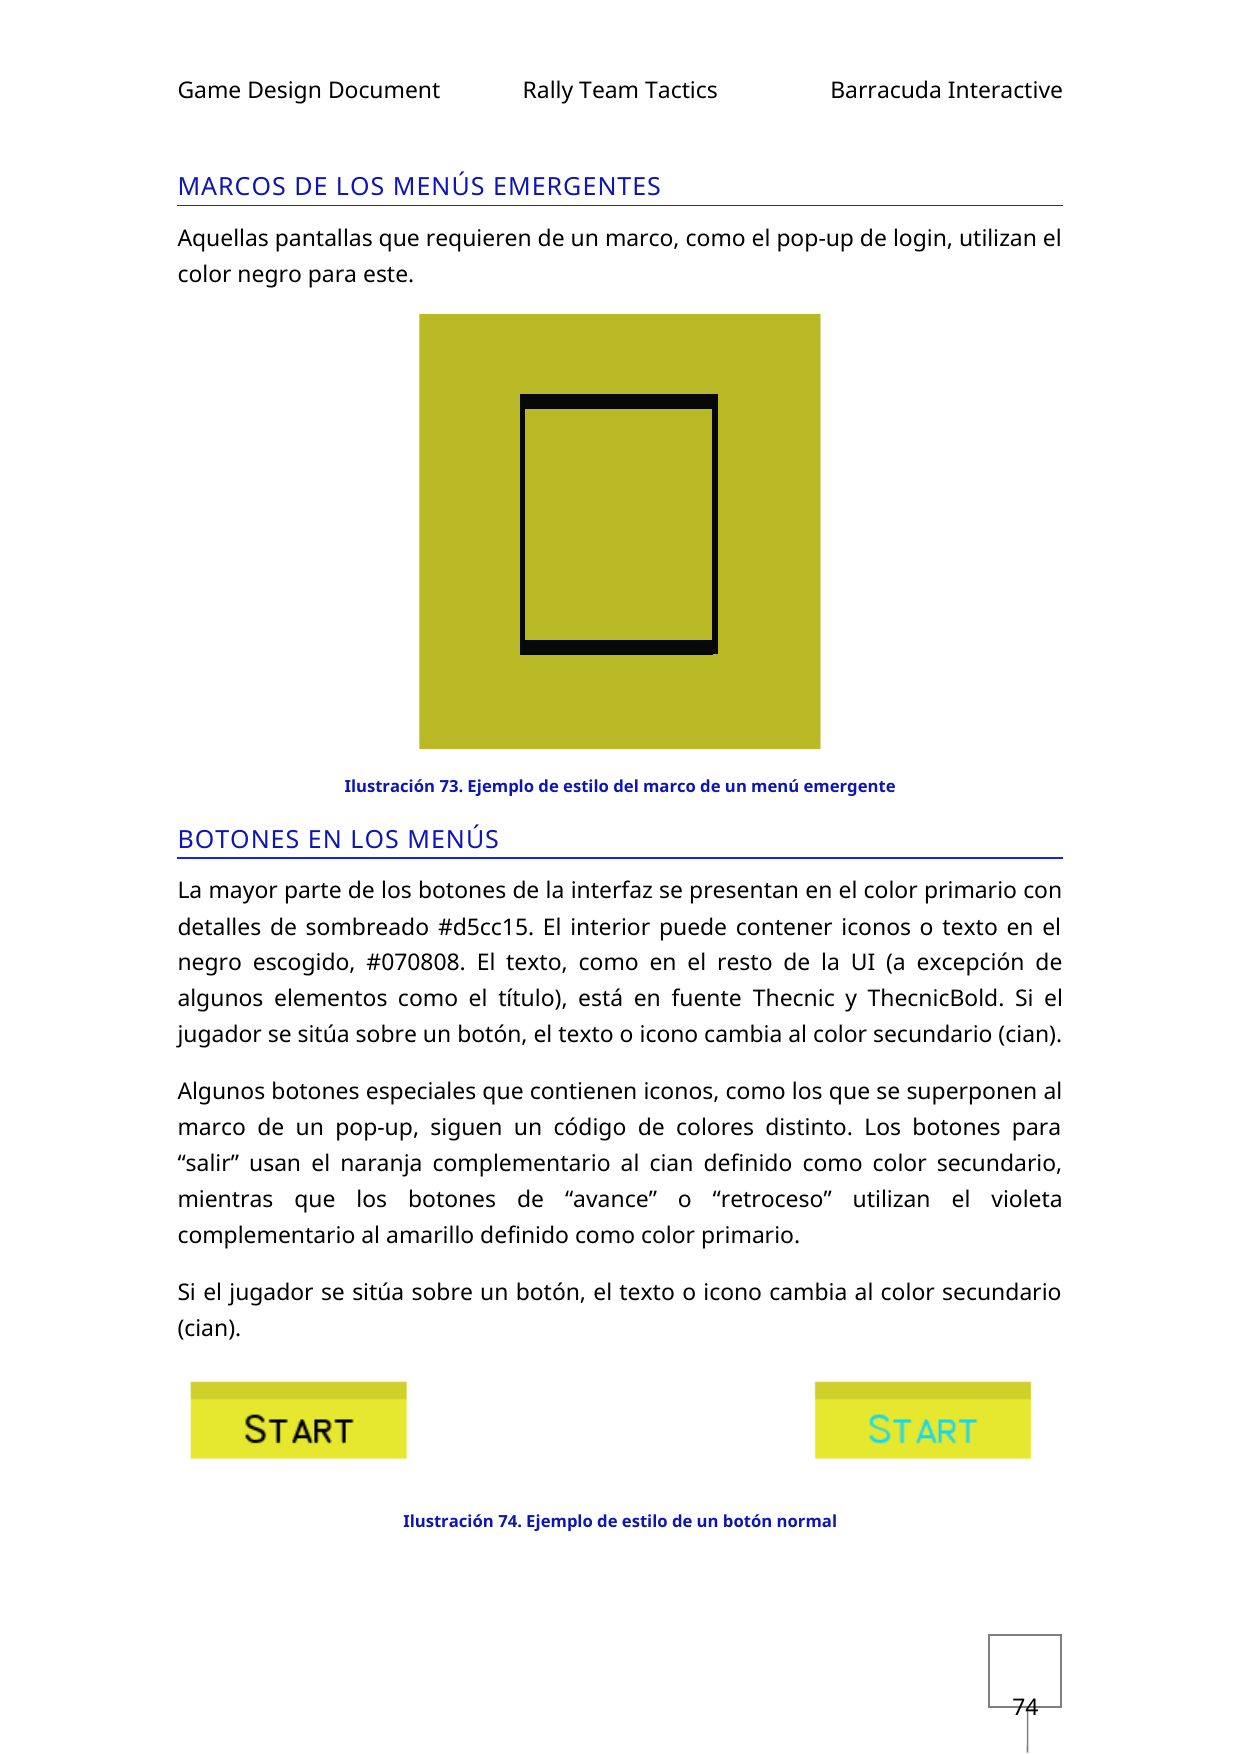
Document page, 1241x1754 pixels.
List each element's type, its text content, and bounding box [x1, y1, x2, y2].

subtitle Marcos de los menús emergentes [177, 168, 1063, 205]
subtitle Botones en los menús [177, 821, 1063, 857]
picture [419, 314, 821, 749]
picture [177, 1368, 1060, 1484]
text Aquellas pantallas que requieren de un marco, como el pop-up de login, utilizan el color negro para este. [177, 222, 1063, 289]
text La mayor parte de los botones de la interfaz se presentan en el color primario con detalles de sombreado #d5cc15. El interior puede contener iconos o texto en el negro escogido, #070808. El texto, como en el resto de la UI (a excepción de algunos elementos como el título), está en fuente Thecnic y ThecnicBold. Si el jugador se sitúa sobre un botón, el texto o icono cambia al color secundario (cian). [177, 874, 1063, 1049]
text Si el jugador se sitúa sobre un botón, el texto o icono cambia al color secundario (cian). [177, 1276, 1063, 1343]
text Algunos botones especiales que contienen iconos, como los que se superponen al marco de un pop-up, siguen un código de colores distinto. Los botones para “salir” usan el naranja complementario al cian definido como color secundario, mientras que los botones de “avance” o “retroceso” utilizan el violeta complementario al amarillo definido como color primario. [177, 1075, 1063, 1250]
